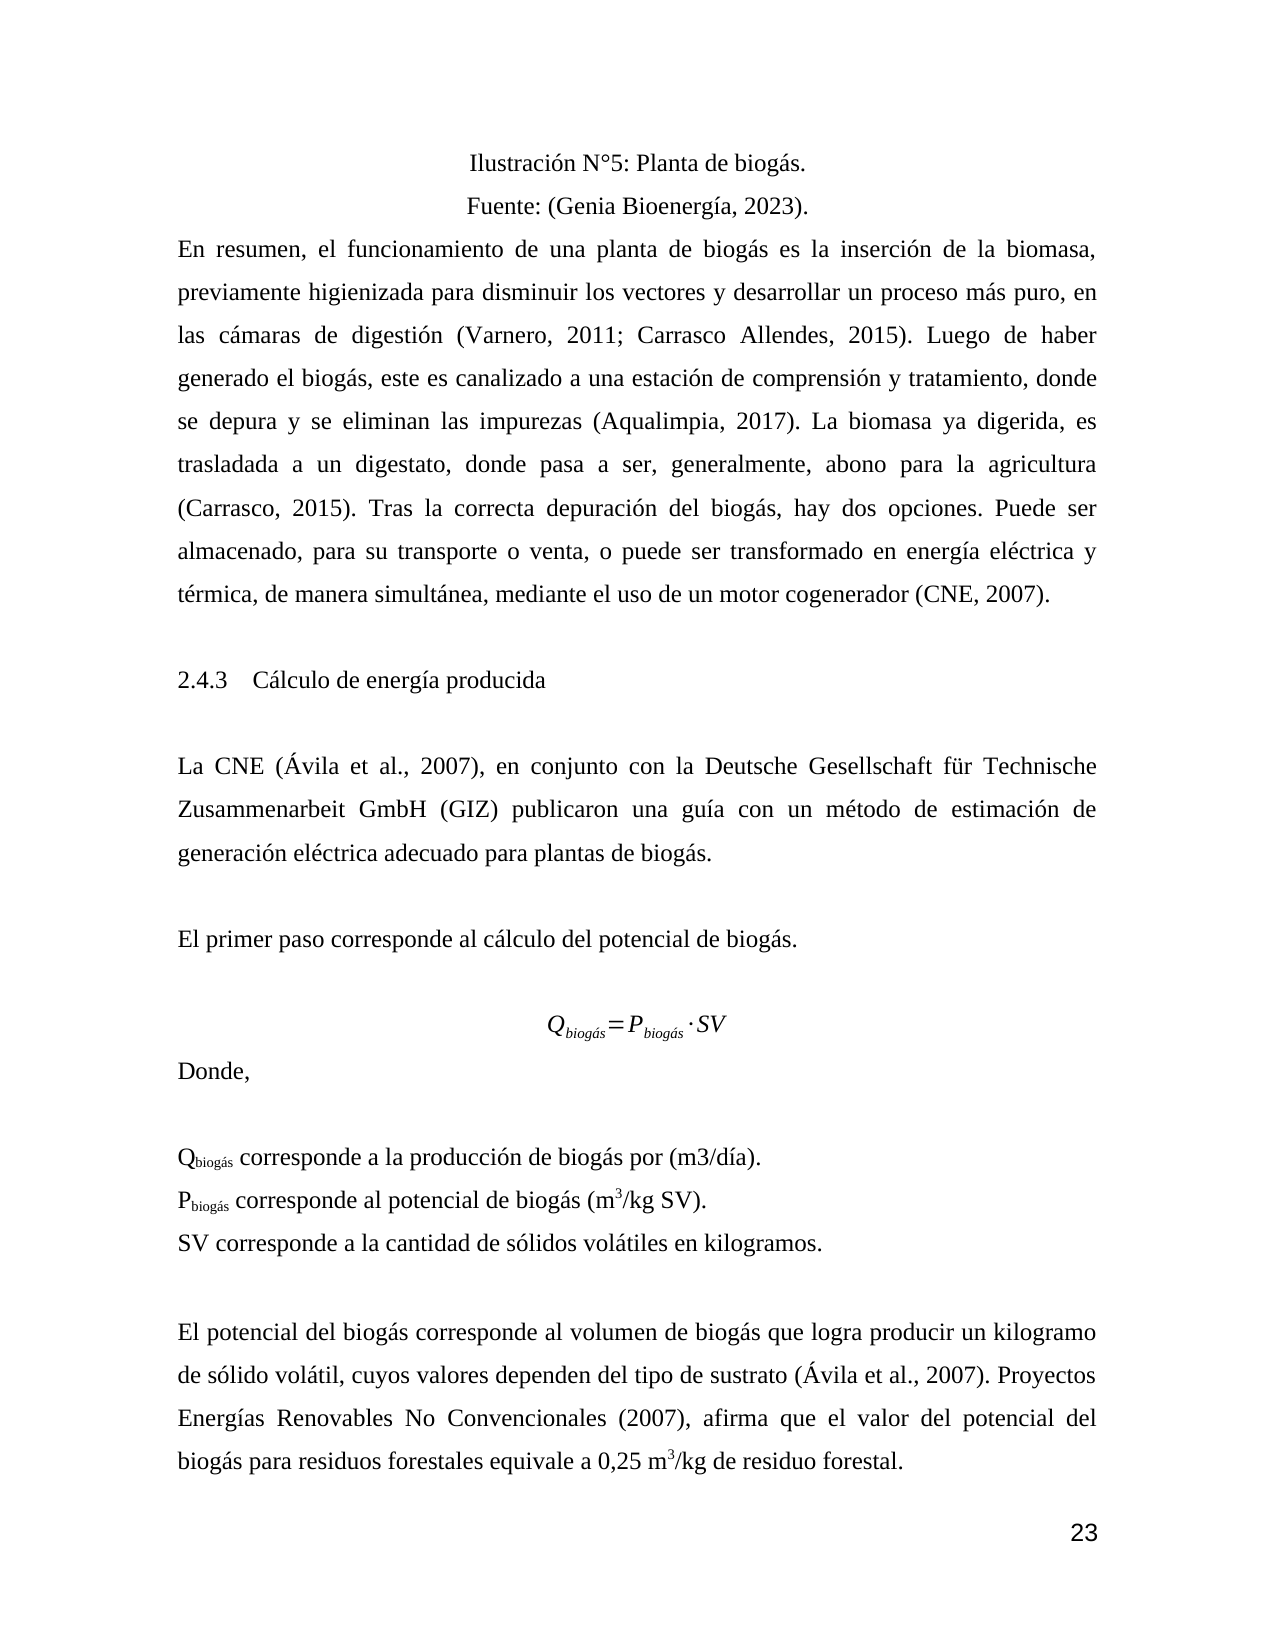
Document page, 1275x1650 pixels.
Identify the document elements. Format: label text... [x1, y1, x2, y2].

text El potencial del biogás corresponde al volumen de biogás que logra producir un kilogramo de sólido volátil, cuyos valores dependen del tipo de sustrato (Ávila et al., 2007). Proyectos Energías Renovables No Convencionales (2007), afirma que el valor del potencial del biogás para residuos forestales equivale a 0,25 m3/kg de residuo forestal. [177, 1317, 1098, 1475]
text Pbiogás corresponde al potencial de biogás (m3/kg SV). [177, 1185, 1098, 1214]
text Fuente: (Genia Bioenergía, 2023). [177, 191, 1098, 219]
text Qbiogás corresponde a la producción de biogás por (m3/día). [177, 1142, 1098, 1171]
text En resumen, el funcionamiento de una planta de biogás es la inserción de la biomasa, previamente higienizada para disminuir los vectores y desarrollar un proceso más puro, en las cámaras de digestión (Varnero, 2011; Carrasco Allendes, 2015). Luego de haber generado el biogás, este es canalizado a una estación de comprensión y tratamiento, donde se depura y se eliminan las impurezas (Aqualimpia, 2017). La biomasa ya digerida, es trasladada a un digestato, donde pasa a ser, generalmente, abono para la agricultura (Carrasco, 2015). Tras la correcta depuración del biogás, hay dos opciones. Puede ser almacenado, para su transporte o venta, o puede ser transformado en energía eléctrica y térmica, de manera simultánea, mediante el uso de un motor cogenerador (CNE, 2007). [177, 234, 1098, 608]
text El primer paso corresponde al cálculo del potencial de biogás. [177, 924, 1098, 953]
text La CNE (Ávila et al., 2007), en conjunto con la Deutsche Gesellschaft für Technische Zusammenarbeit GmbH (GIZ) publicaron una guía con un método de estimación de generación eléctrica adecuado para plantas de biogás. [177, 751, 1098, 866]
subtitle 2.4.3 Cálculo de energía producida [177, 665, 1098, 694]
text Donde, [177, 1056, 1098, 1085]
text SV corresponde a la cantidad de sólidos volátiles en kilogramos. [177, 1228, 1098, 1257]
text Ilustración N°5: Planta de biogás. [177, 148, 1098, 176]
